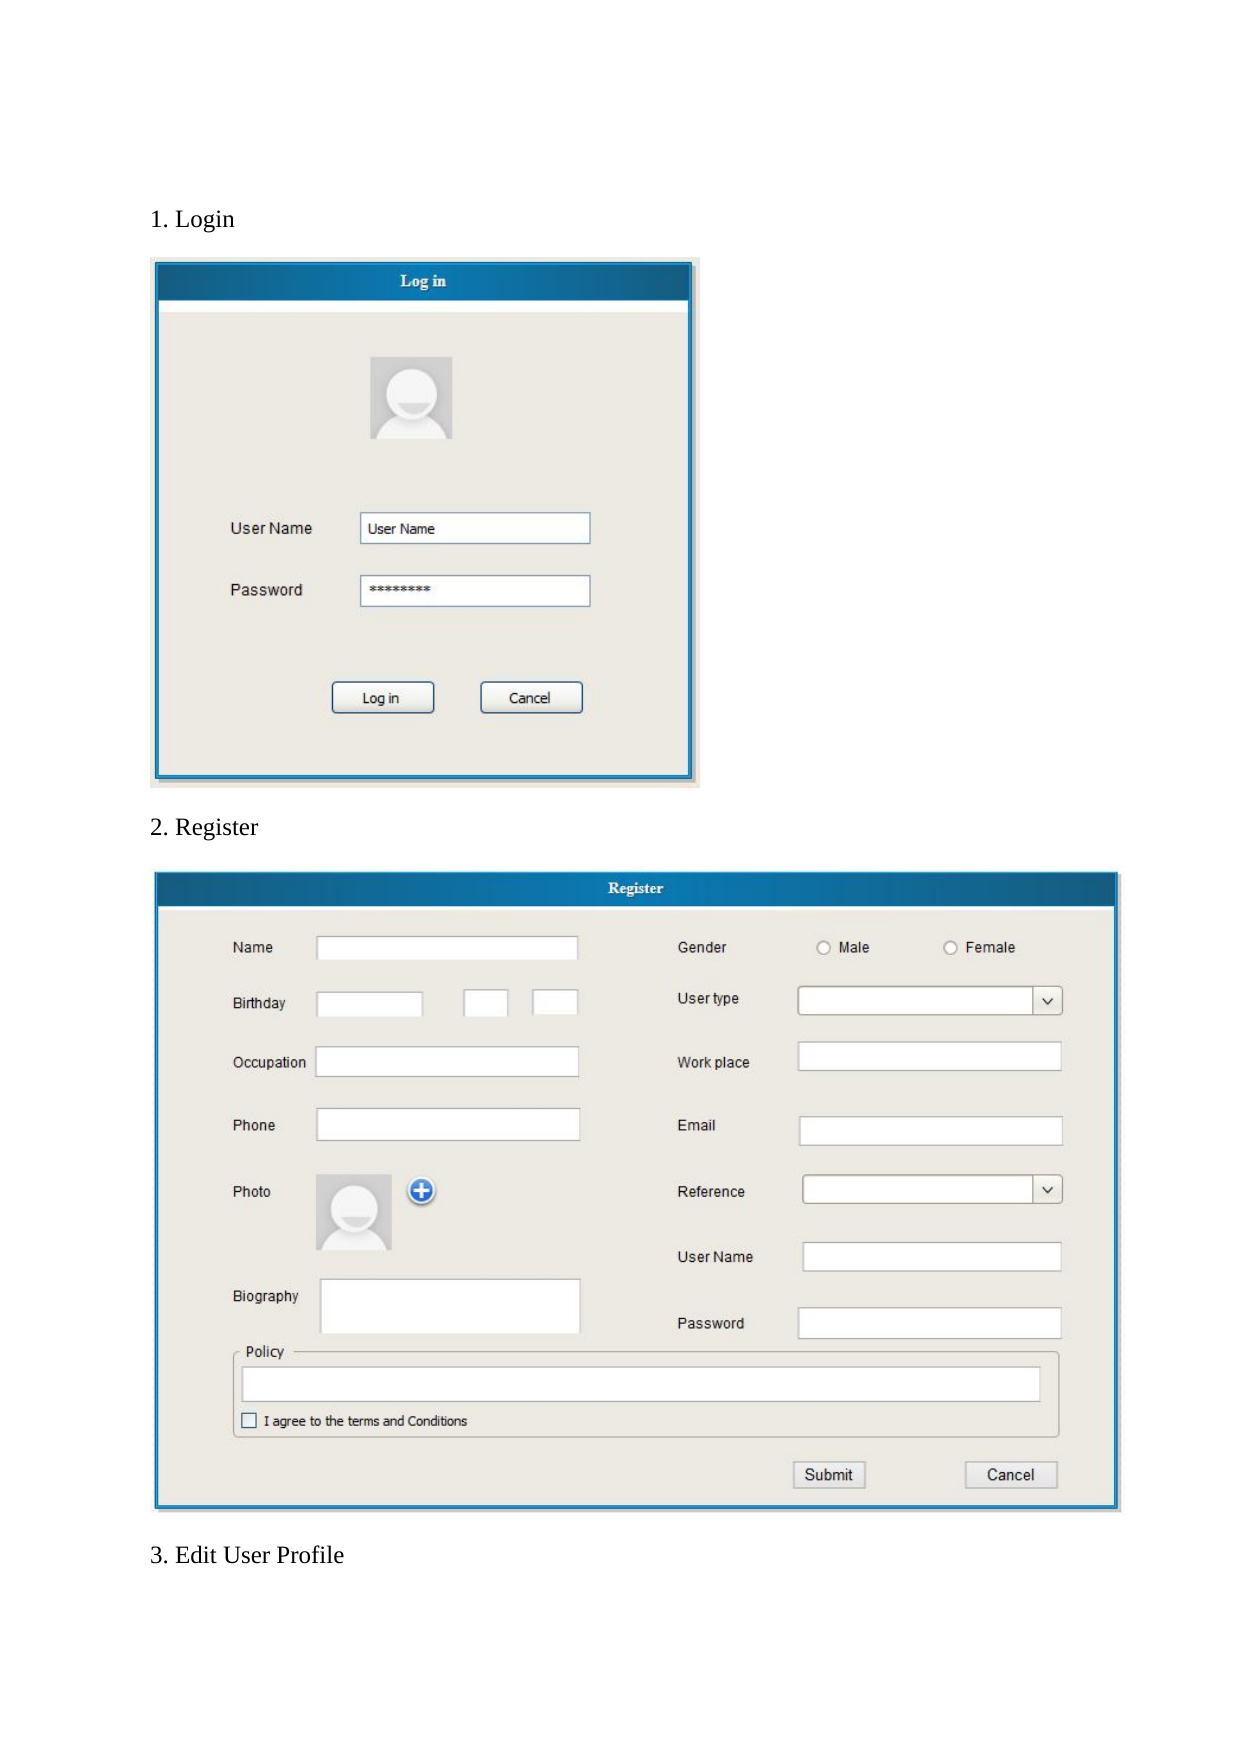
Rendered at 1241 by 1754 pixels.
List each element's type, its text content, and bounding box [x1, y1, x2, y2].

text 3. Edit User Profile [150, 1540, 1090, 1569]
picture [150, 257, 700, 788]
picture [150, 866, 1125, 1516]
text 2. Register [150, 812, 1090, 841]
text 1. Login [150, 204, 1090, 233]
